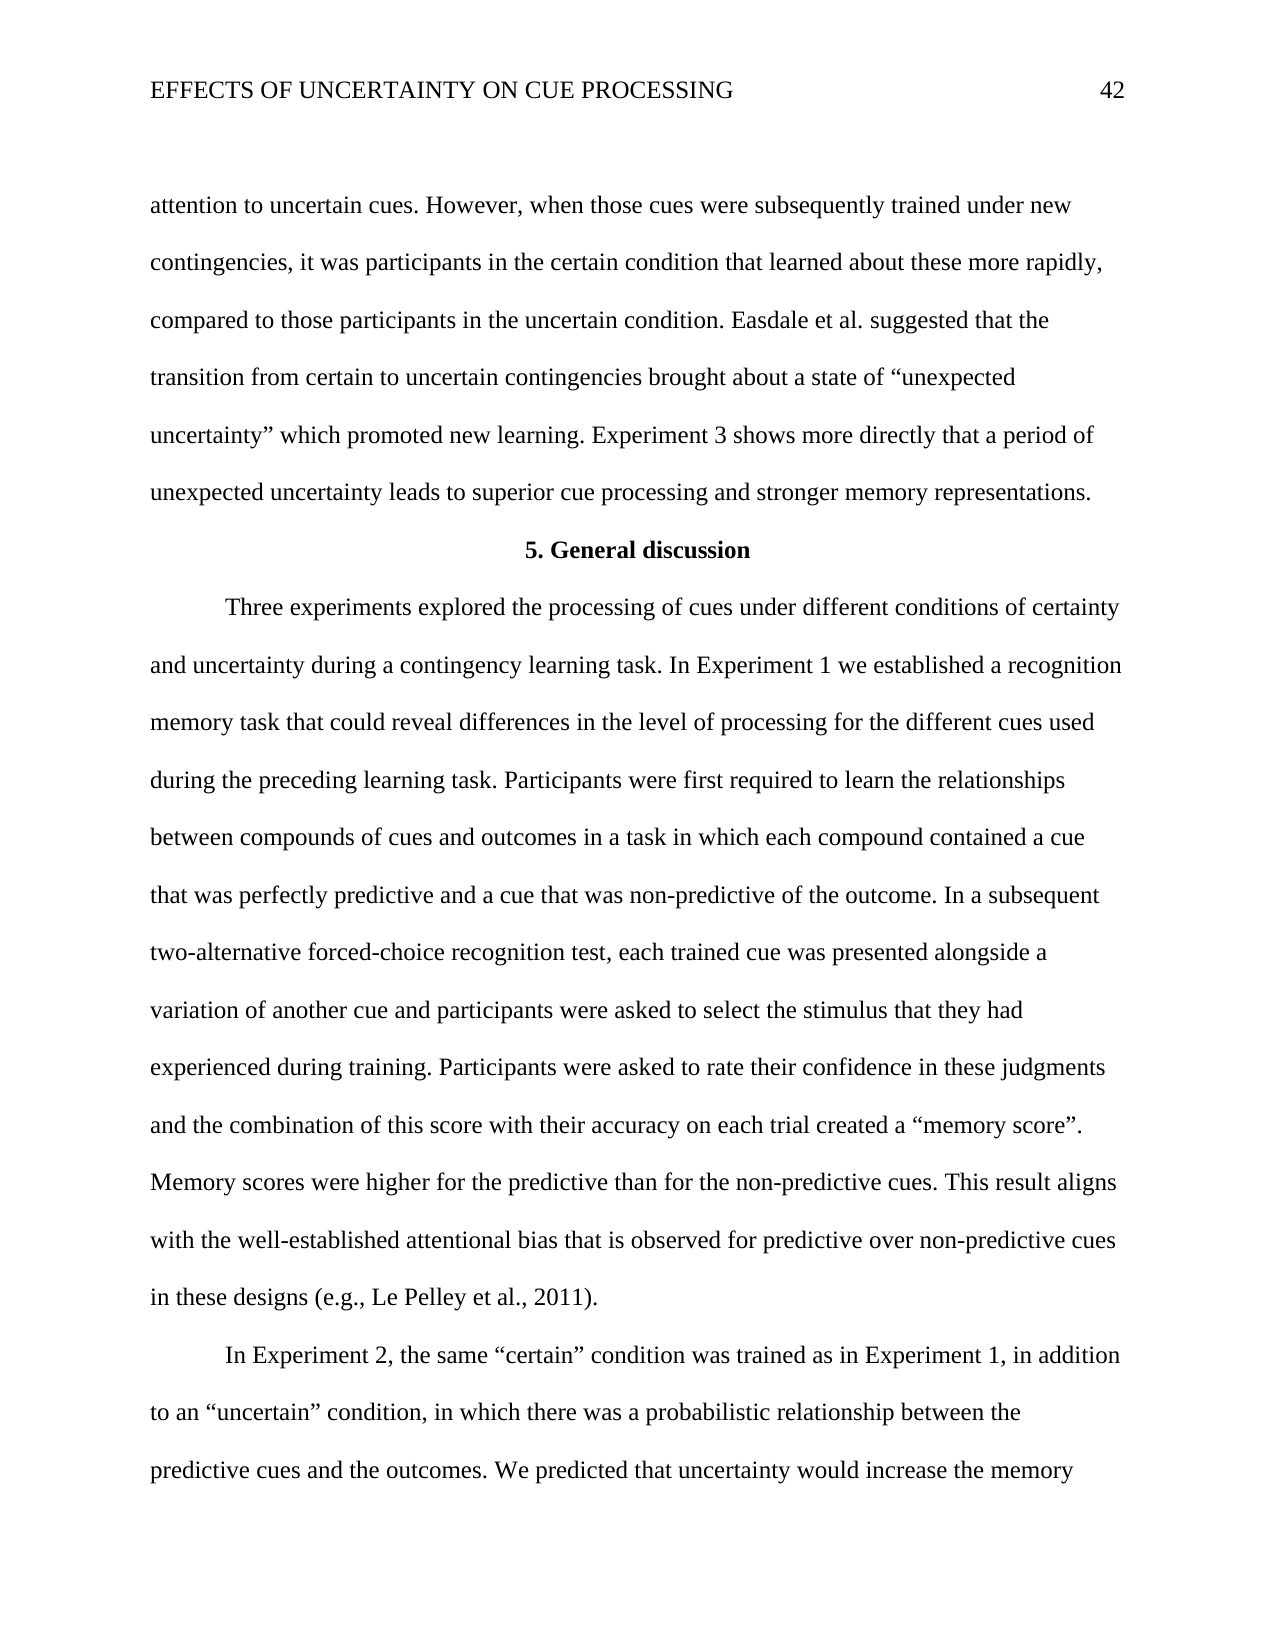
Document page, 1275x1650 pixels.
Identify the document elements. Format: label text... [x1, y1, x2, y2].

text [150, 190, 1125, 506]
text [150, 1340, 1125, 1484]
subtitle 5. General discussion [150, 535, 1125, 564]
text Three experiments explored the processing of cues under different conditions of certainty and uncertainty during a contingency learning task. In Experiment 1 we established a recognition memory task that could reveal differences in the level of processing for the different cues used during the preceding learning task. Participants were first required to learn the relationships between compounds of cues and outcomes in a task in which each compound contained a cue that was perfectly predictive and a cue that was non-predictive of the outcome. In a subsequent two-alternative forced-choice recognition test, each trained cue was presented alongside a variation of another cue and participants were asked to select the stimulus that they had experienced during training. Participants were asked to rate their confidence in these judgments and the combination of this score with their accuracy on each trial created a “memory score”. Memory scores were higher for the predictive than for the non-predictive cues. This result aligns with the well-established attentional bias that is observed for predictive over non-predictive cues in these designs (e.g., Le Pelley et al., 2011). [150, 592, 1125, 1311]
